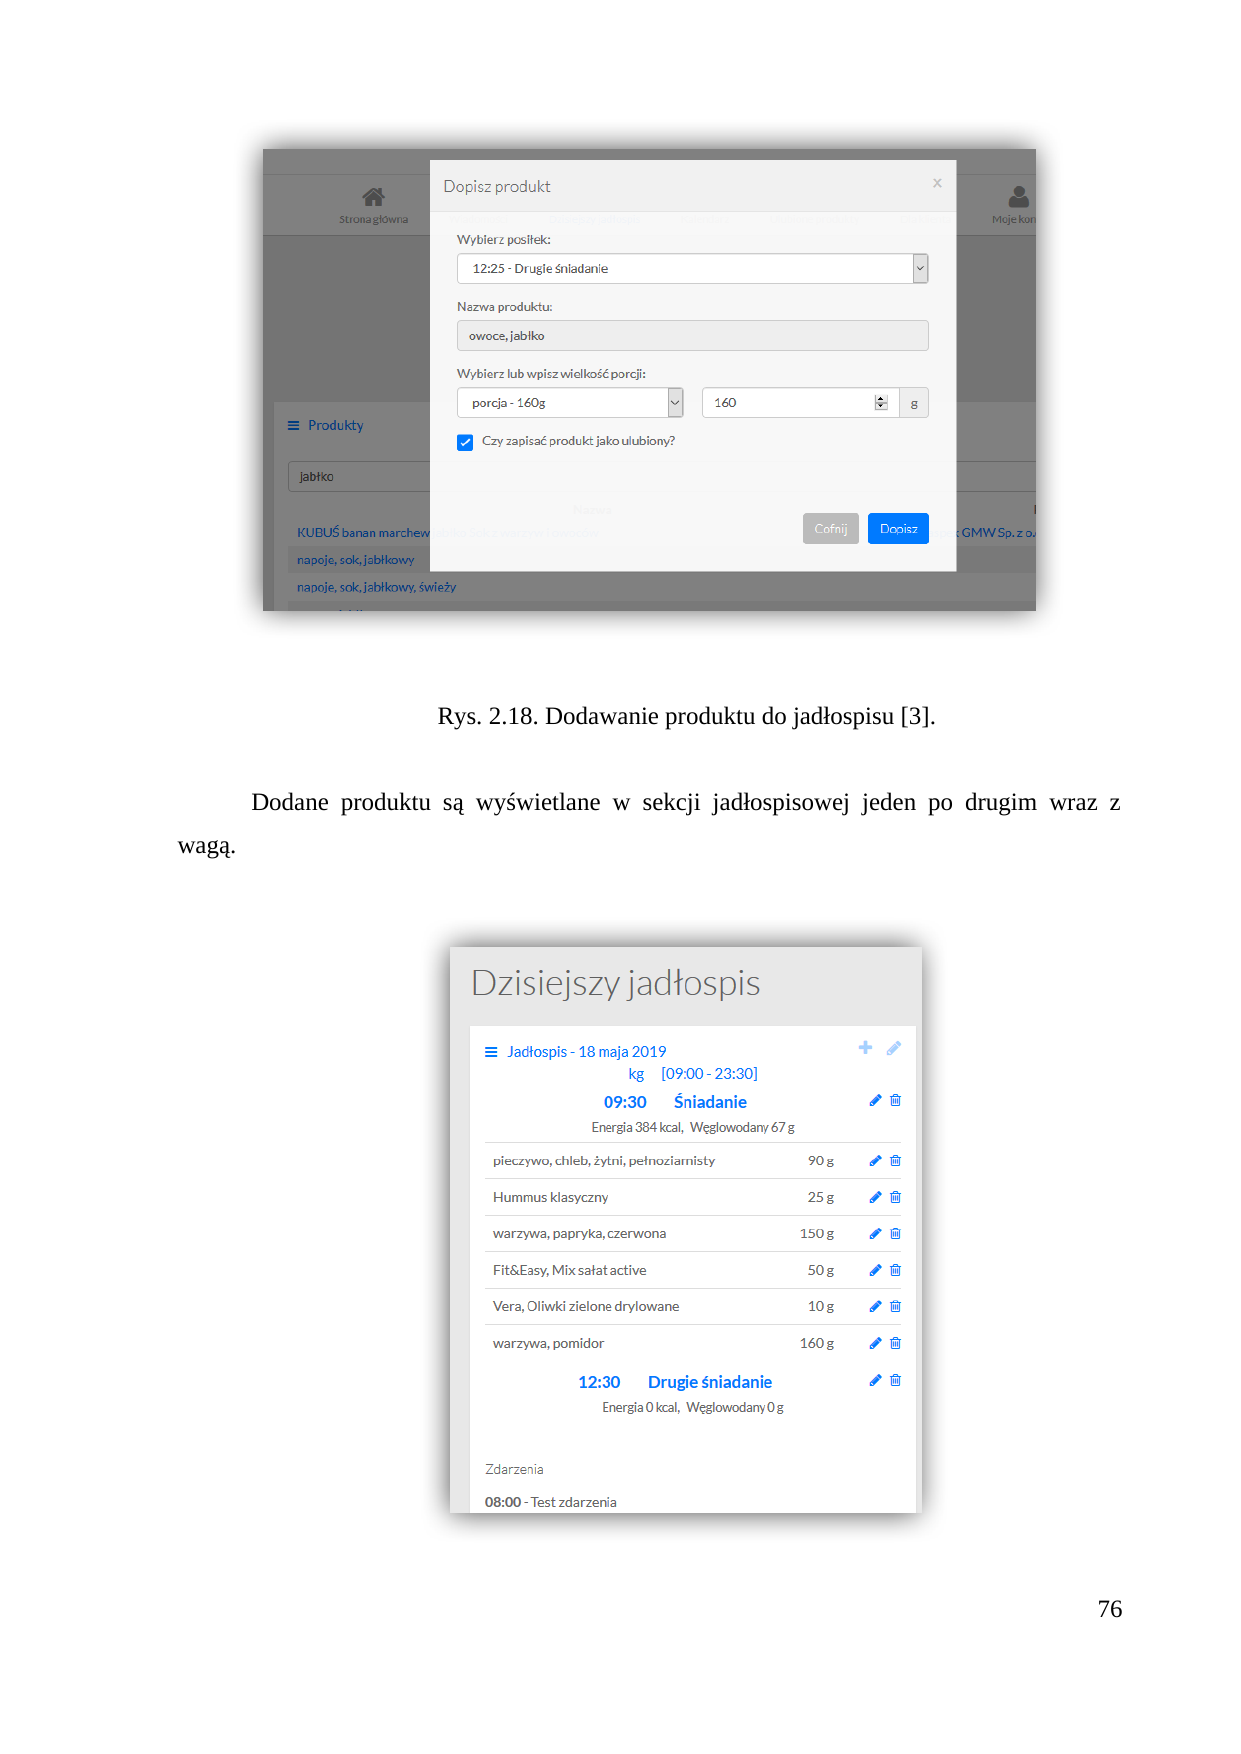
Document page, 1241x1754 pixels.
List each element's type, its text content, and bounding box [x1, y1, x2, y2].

text Rys. 2.18. Dodawanie produktu do jadłospisu [3]. [177, 701, 1122, 729]
text Dodane produktu są wyświetlane w sekcji jadłospisowej jeden po drugim wraz z wagą. [177, 787, 1122, 859]
picture [263, 149, 1036, 611]
picture [450, 947, 922, 1513]
